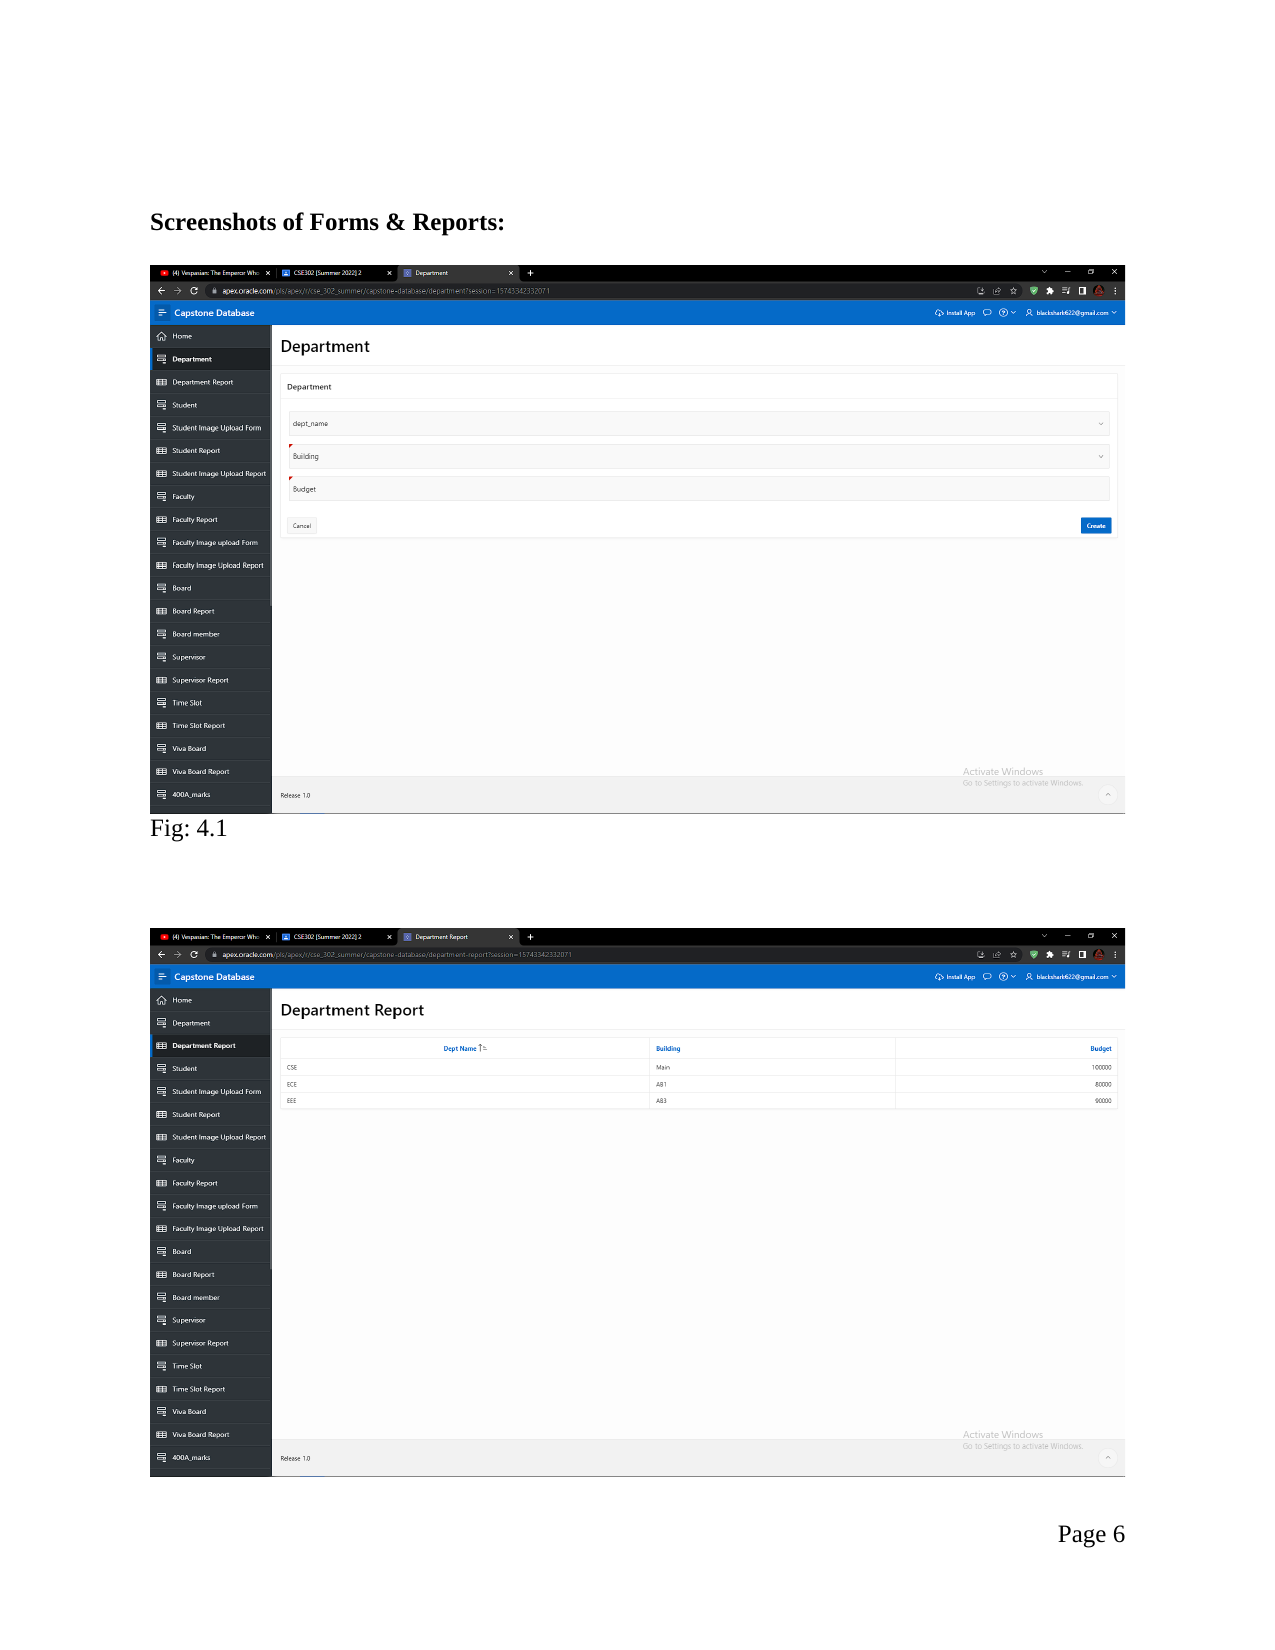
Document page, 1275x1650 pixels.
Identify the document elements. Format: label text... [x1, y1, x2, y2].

text Screenshots of Forms & Reports: [150, 207, 1125, 236]
text Fig: 4.1 [150, 814, 1125, 842]
picture [150, 265, 1125, 814]
picture [150, 928, 1125, 1477]
